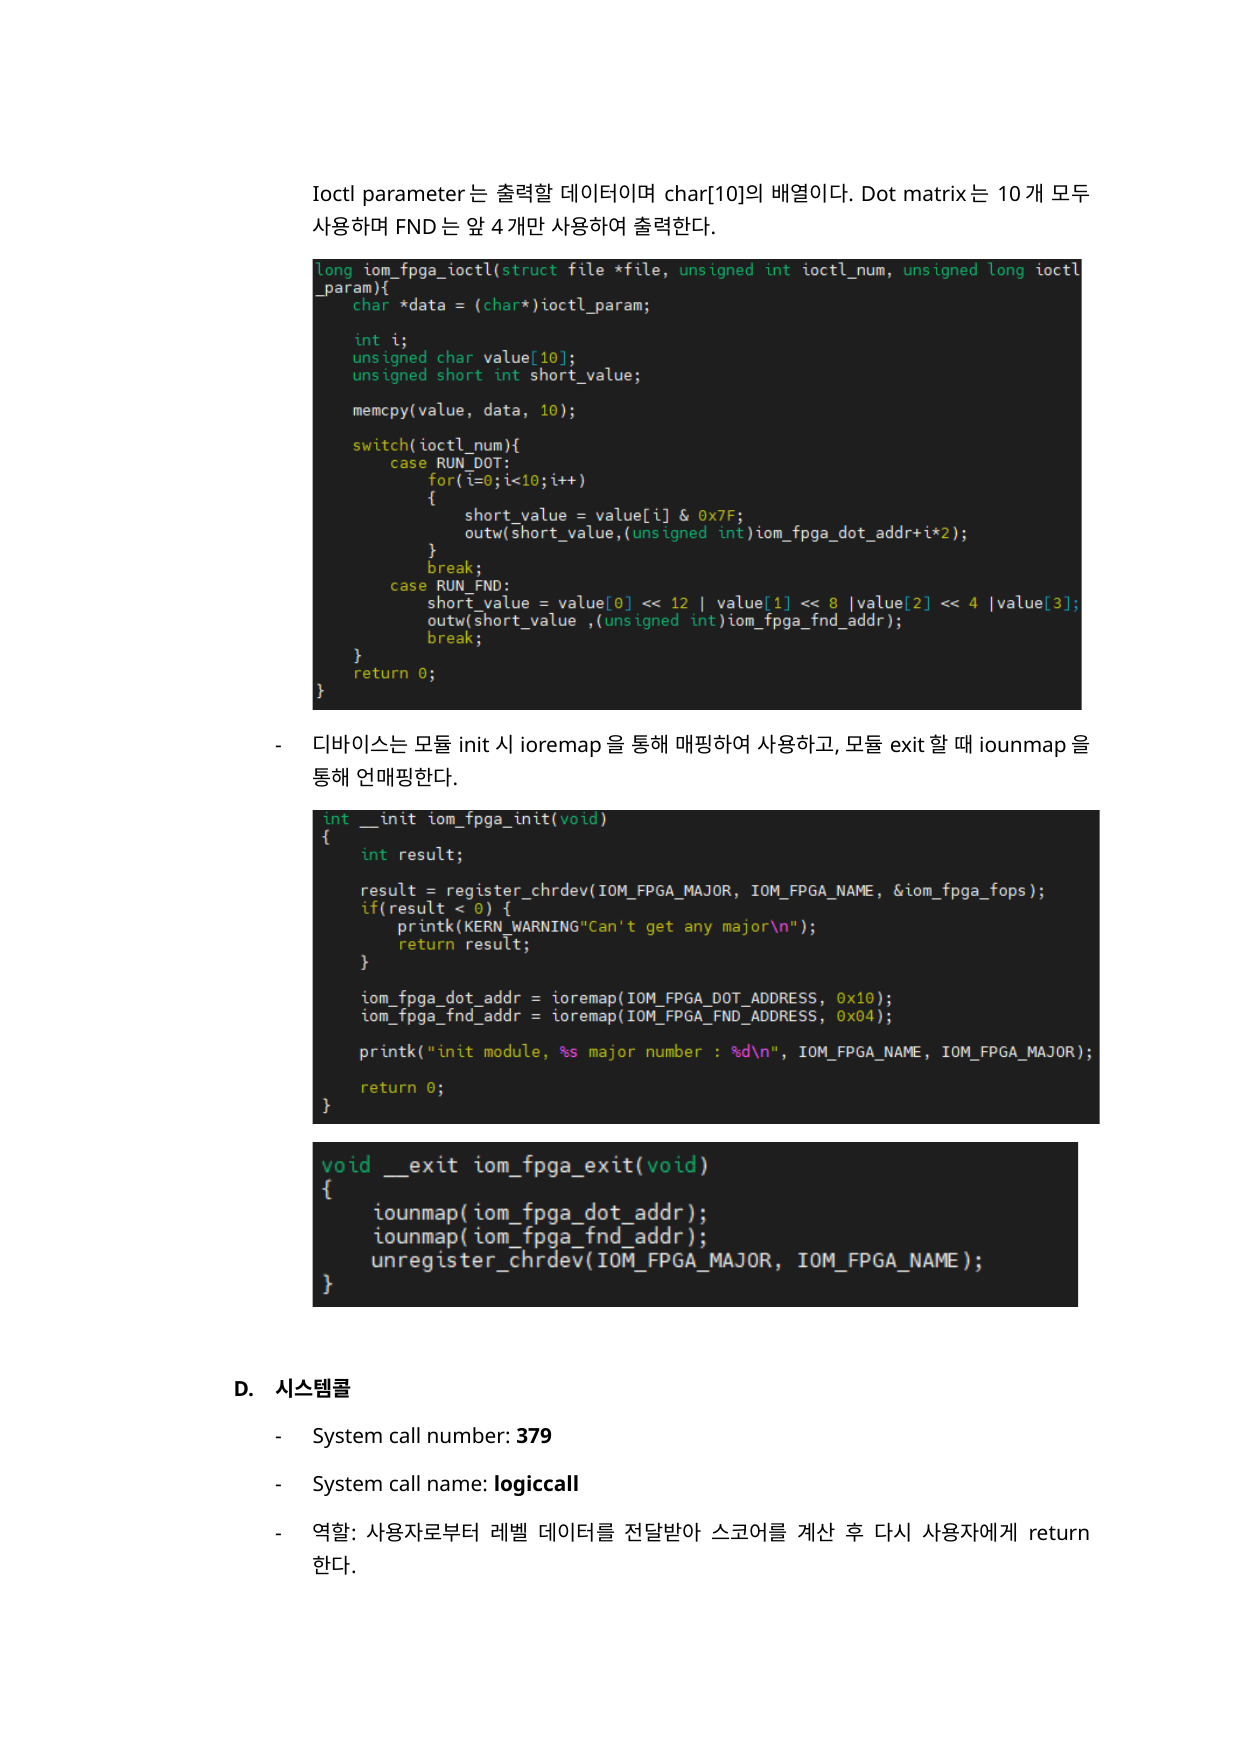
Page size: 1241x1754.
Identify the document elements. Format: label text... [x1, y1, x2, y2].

picture [312, 810, 1100, 1124]
list System call name: logiccall [275, 1469, 1090, 1497]
list Ioctl parameter는 출력할 데이터이며 char[10]의 배열이다. Dot matrix는 10개 모두 사용하며 FND는 앞 4개만 사용하여 출력한다. [312, 177, 1090, 240]
list 디바이스는 모듈 init 시 ioremap을 통해 매핑하여 사용하고, 모듈 exit할 때 iounmap을 통해 언매핑한다. [275, 728, 1090, 791]
list 역할: 사용자로부터 레벨 데이터를 전달받아 스코어를 계산 후 다시 사용자에게 return 한다. [275, 1516, 1090, 1579]
picture [312, 1142, 1079, 1307]
picture [312, 259, 1082, 710]
list 시스템콜 [233, 1372, 1090, 1403]
list System call number: 379 [275, 1422, 1090, 1450]
